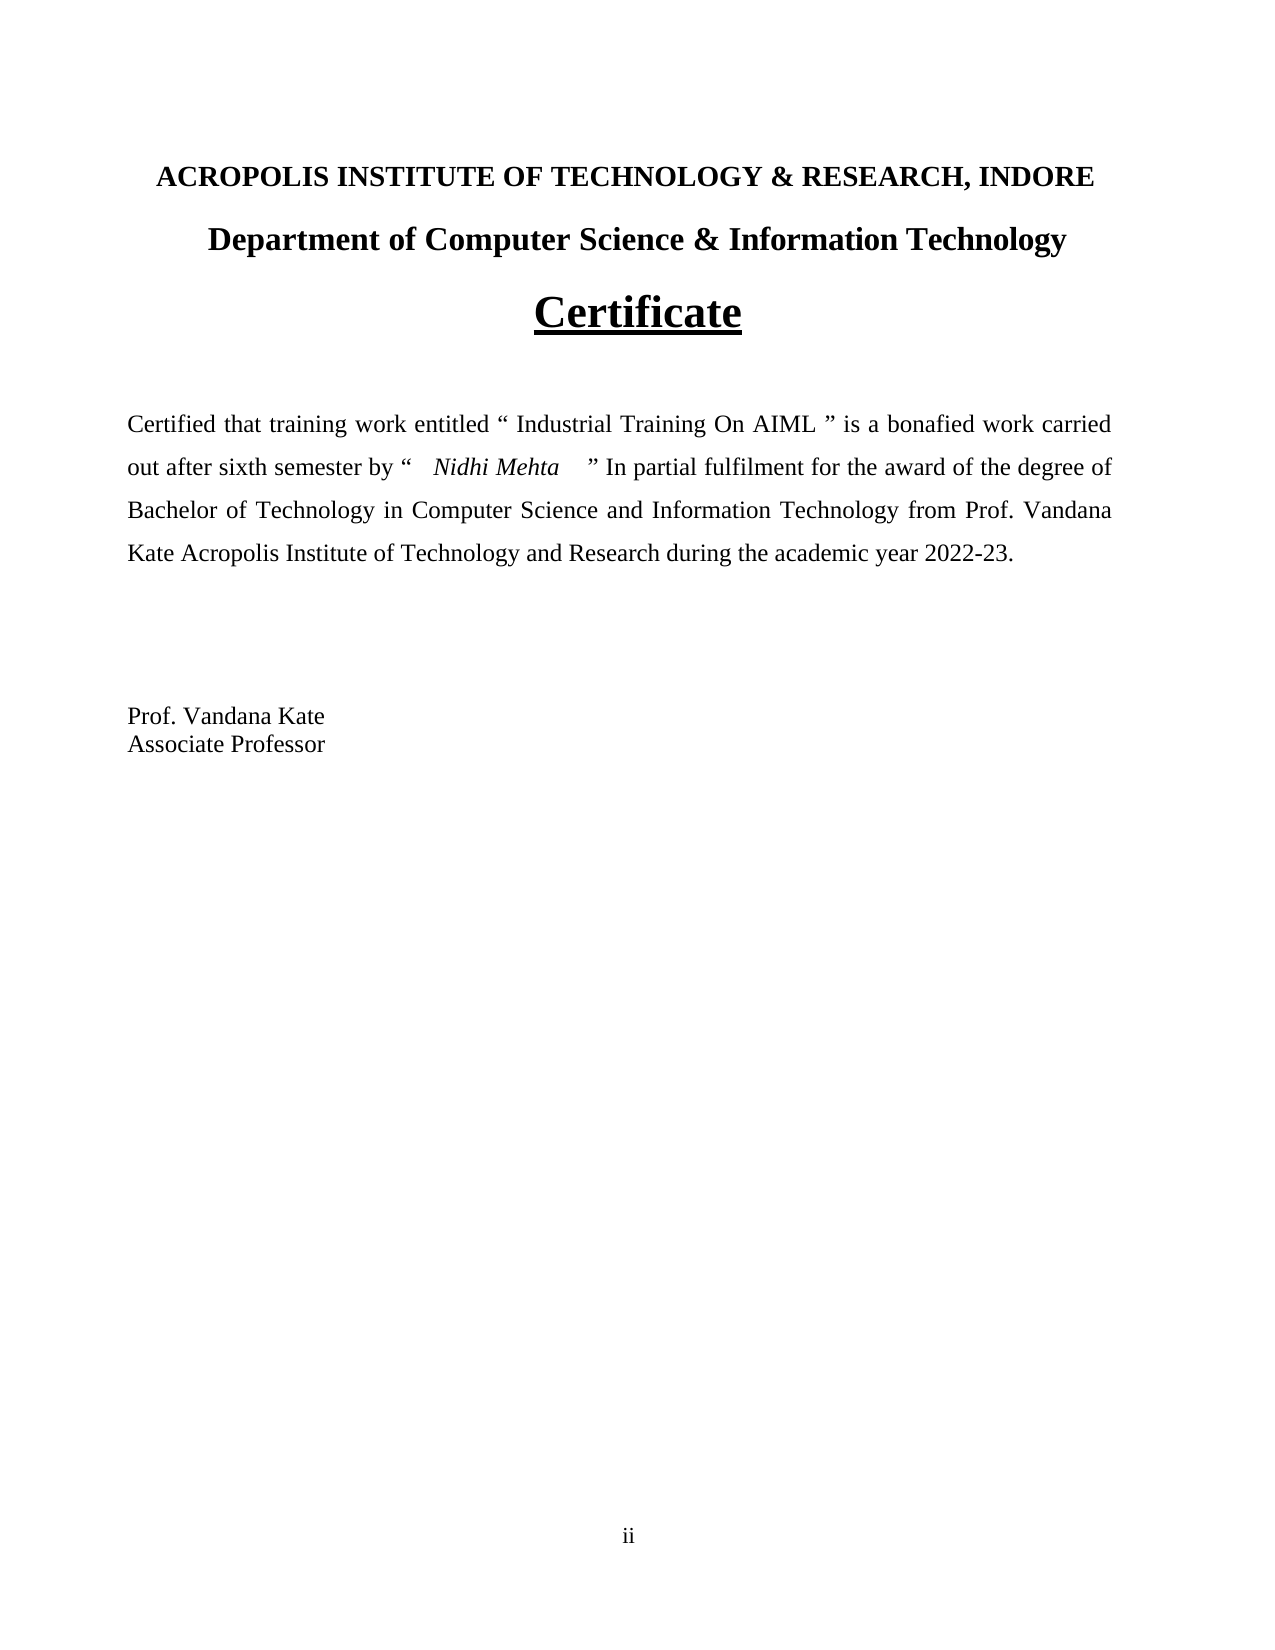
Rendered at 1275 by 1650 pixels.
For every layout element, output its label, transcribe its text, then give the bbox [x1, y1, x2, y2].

subtitle Department of Computer Science & Information Technology [167, 219, 1108, 258]
text Certificate [168, 284, 1108, 337]
text Prof. Vandana Kate [127, 701, 1231, 729]
text Associate Professor [127, 729, 1231, 758]
text ACROPOLIS INSTITUTE OF TECHNOLOGY & RESEARCH, INDORE [143, 156, 1108, 193]
text Certified that training work entitled “ Industrial Training On AIML ” is a bonafied work carried out after sixth semester by “ Nidhi Mehta ” In partial fulfilment for the award of the degree of Bachelor of Technology in Computer Science and Information Technology from Prof. Vandana Kate Acropolis Institute of Technology and Research during the academic year 2022-23. [127, 409, 1113, 567]
